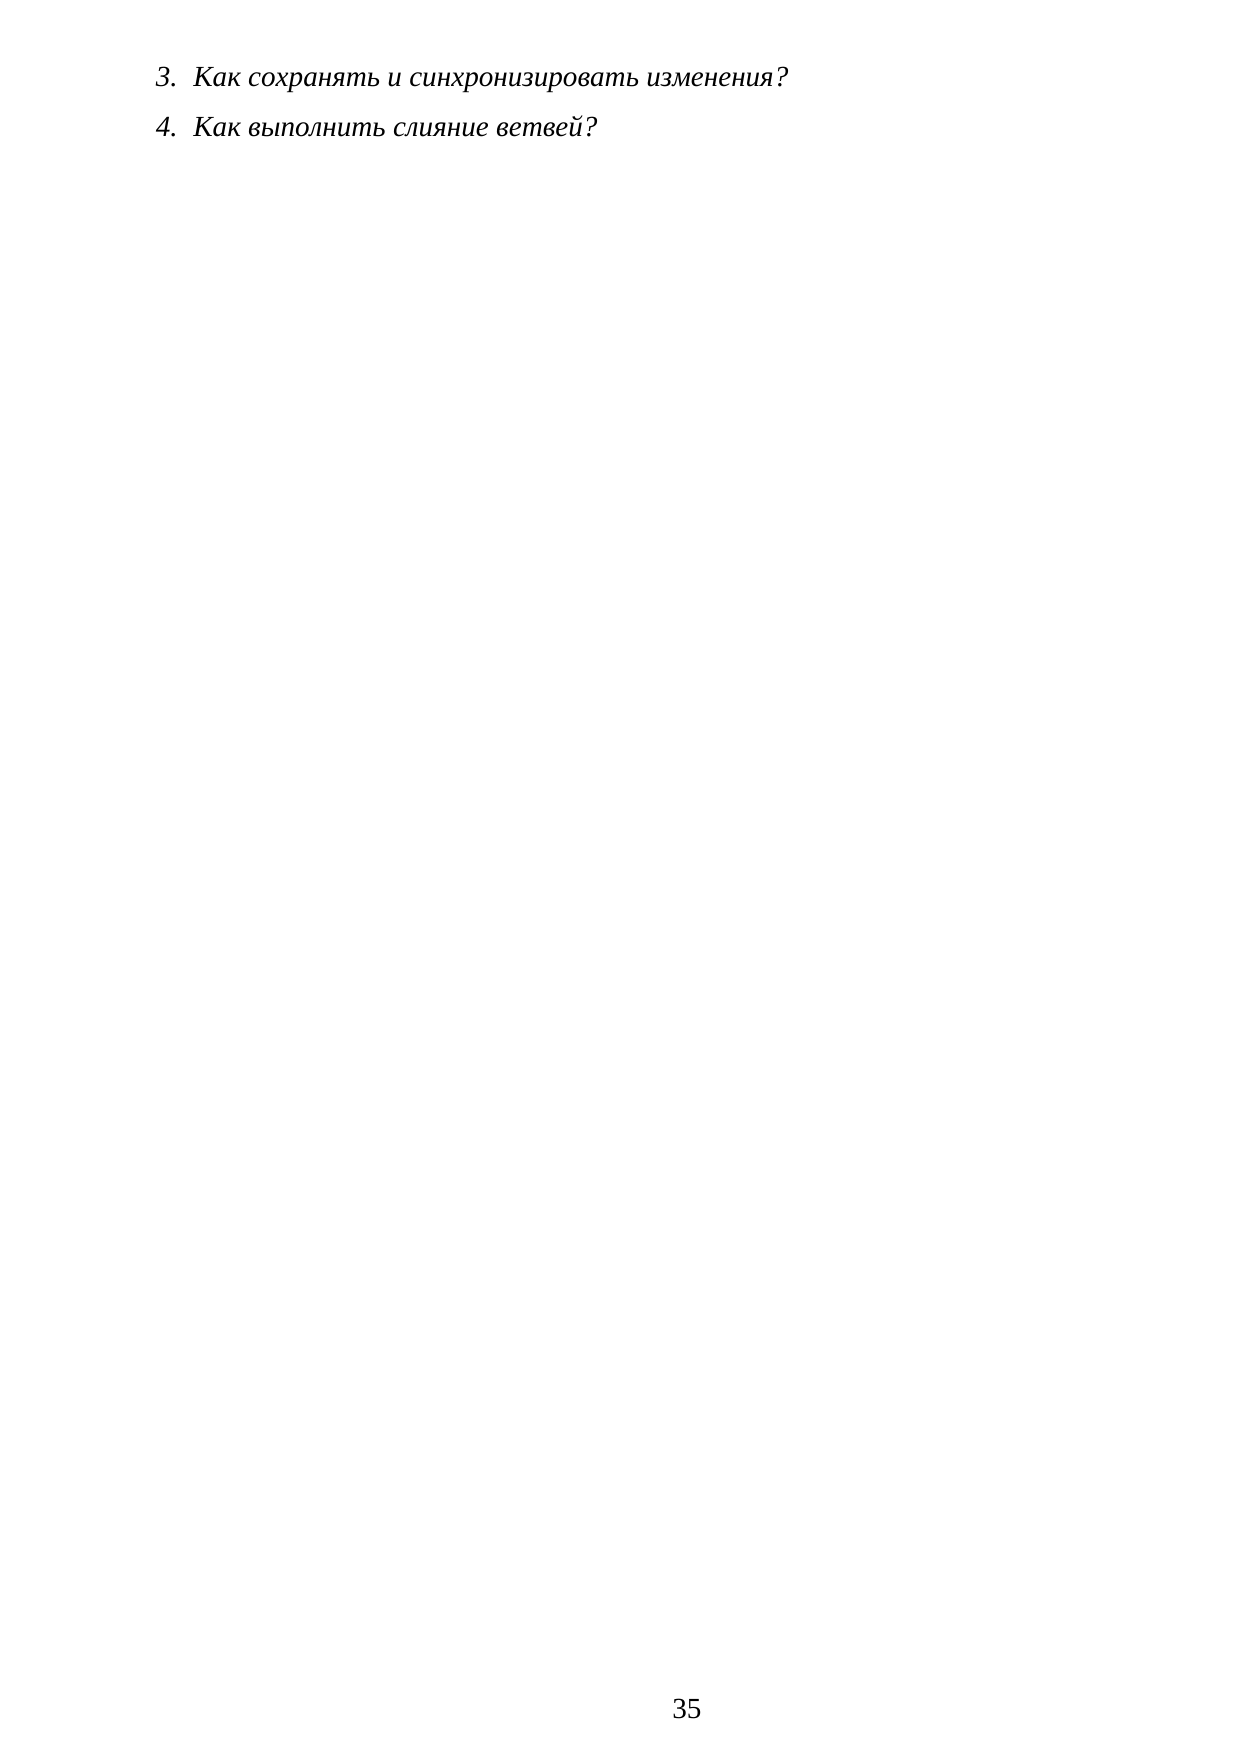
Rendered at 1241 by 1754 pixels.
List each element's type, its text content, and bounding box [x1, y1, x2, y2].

list Как сохранять и синхронизировать изменения? [156, 59, 1181, 93]
list Как выполнить слияние ветвей? [156, 109, 1181, 143]
